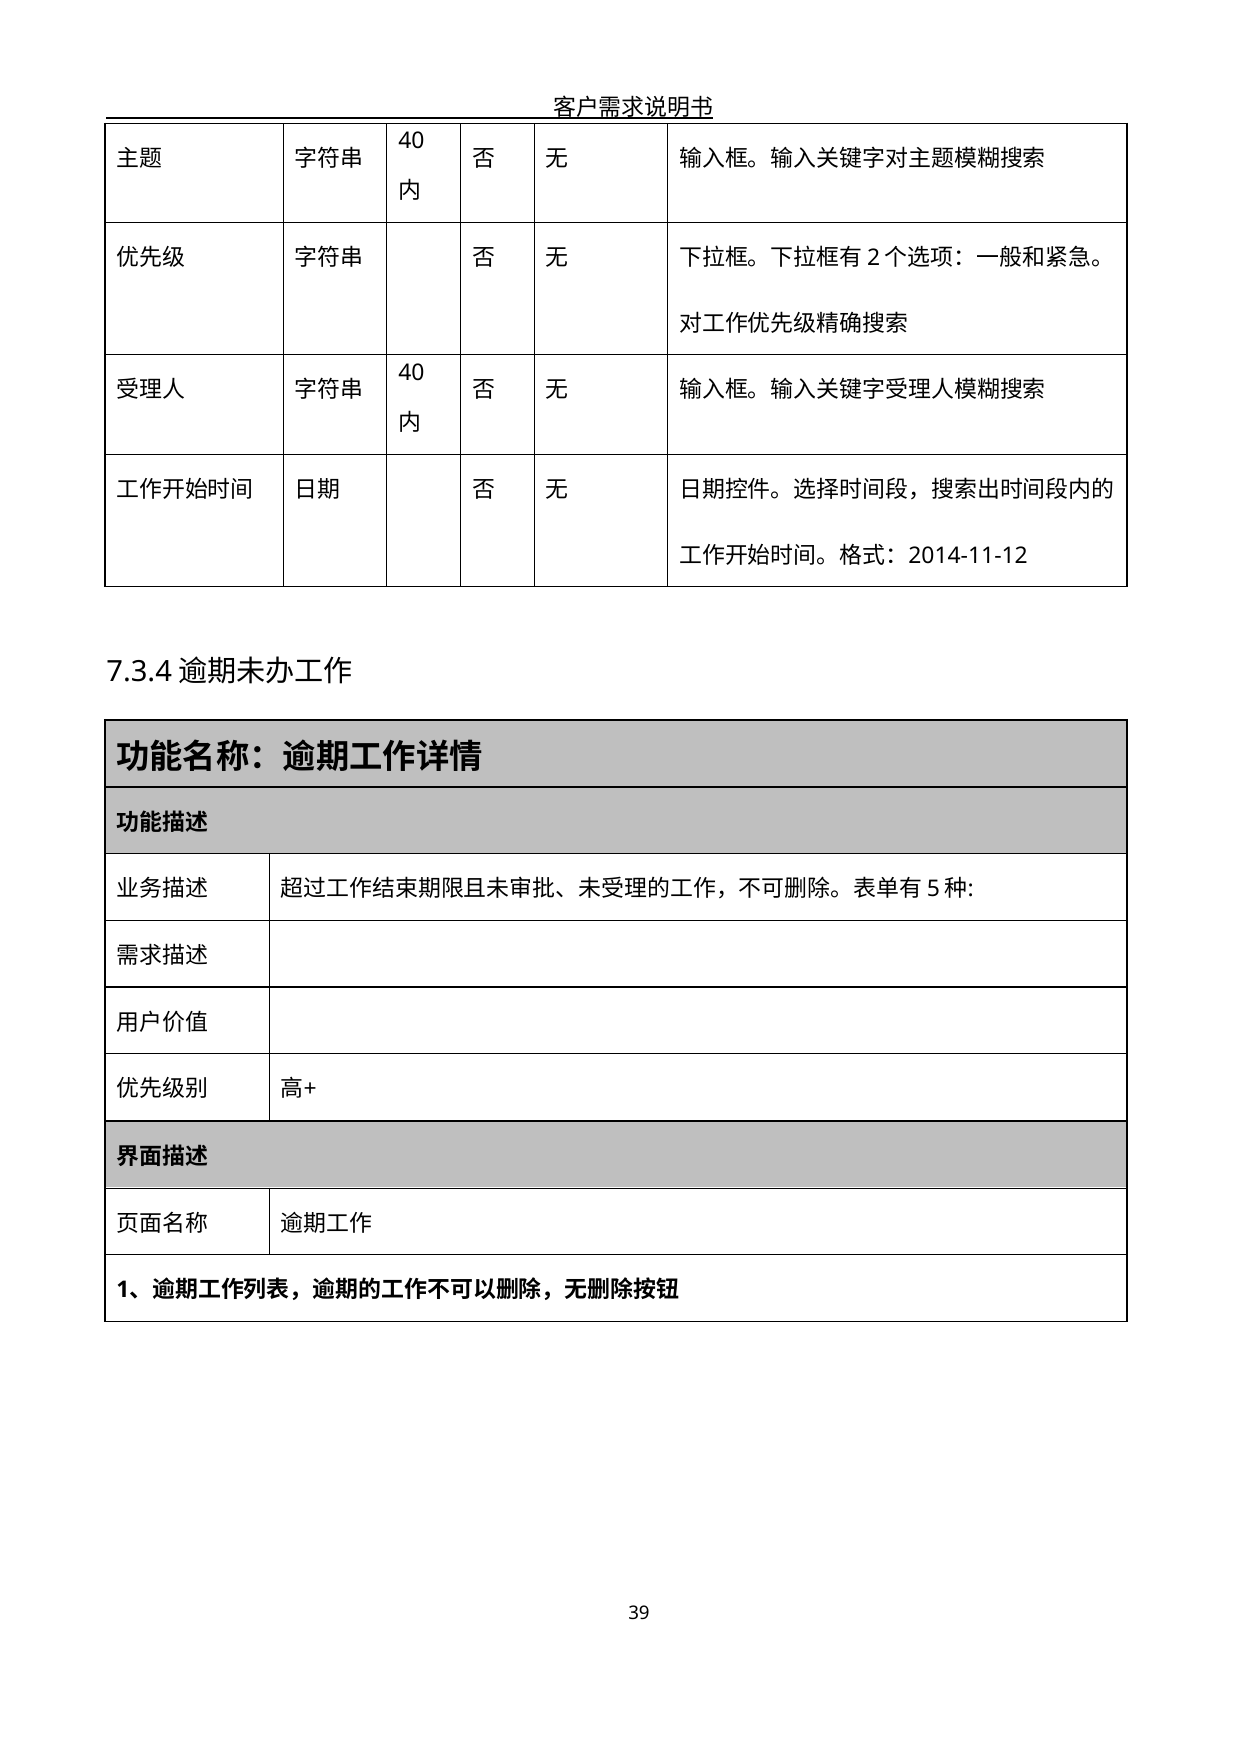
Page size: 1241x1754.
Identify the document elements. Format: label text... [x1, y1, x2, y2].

table_cell 字符串 [284, 124, 386, 222]
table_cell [106, 1255, 1126, 1321]
table_cell 主题 [106, 124, 283, 222]
table_cell 否 [461, 455, 534, 586]
table_cell 用户价值 [106, 988, 269, 1053]
table_cell 业务描述 [106, 854, 269, 920]
table_cell 界面描述 [106, 1122, 1126, 1187]
table_cell 优先级 [106, 223, 283, 354]
table_cell 工作开始时间 [106, 455, 283, 586]
table_cell 高+ [270, 1054, 1126, 1120]
table_cell 超过工作结束期限且未审批、未受理的工作，不可删除。表单有5种: [270, 854, 1126, 920]
table_cell 40内 [387, 355, 460, 454]
table_cell 40内 [387, 124, 460, 222]
table_cell 否 [461, 355, 534, 454]
table_cell 否 [461, 223, 534, 354]
table_cell 字符串 [284, 355, 386, 454]
table_cell [387, 455, 460, 586]
table_cell 无 [535, 223, 667, 354]
table_cell 无 [535, 455, 667, 586]
subtitle 7.3.4逾期未办工作 [106, 636, 1134, 702]
table_cell 优先级别 [106, 1054, 269, 1120]
table_cell 功能描述 [106, 788, 1126, 853]
table_cell 无 [535, 355, 667, 454]
table_cell 否 [461, 124, 534, 222]
table_cell [387, 223, 460, 354]
table_cell 受理人 [106, 355, 283, 454]
table_cell 逾期工作 [270, 1189, 1126, 1254]
table_cell 需求描述 [106, 921, 269, 986]
table_cell 输入框。输入关键字对主题模糊搜索 [668, 124, 1126, 222]
table_cell [270, 921, 1126, 986]
table_cell 输入框。输入关键字受理人模糊搜索 [668, 355, 1126, 454]
table_cell 字符串 [284, 223, 386, 354]
table_cell 页面名称 [106, 1189, 269, 1254]
table_header 功能名称：逾期工作详情 [106, 721, 1126, 786]
table_cell 日期控件。选择时间段，搜索出时间段内的工作开始时间。格式：2014-11-12 [668, 455, 1126, 586]
table_cell 下拉框。下拉框有2个选项：一般和紧急。对工作优先级精确搜索 [668, 223, 1126, 354]
table_cell 无 [535, 124, 667, 222]
table_cell 日期 [284, 455, 386, 586]
table_cell [270, 988, 1126, 1053]
